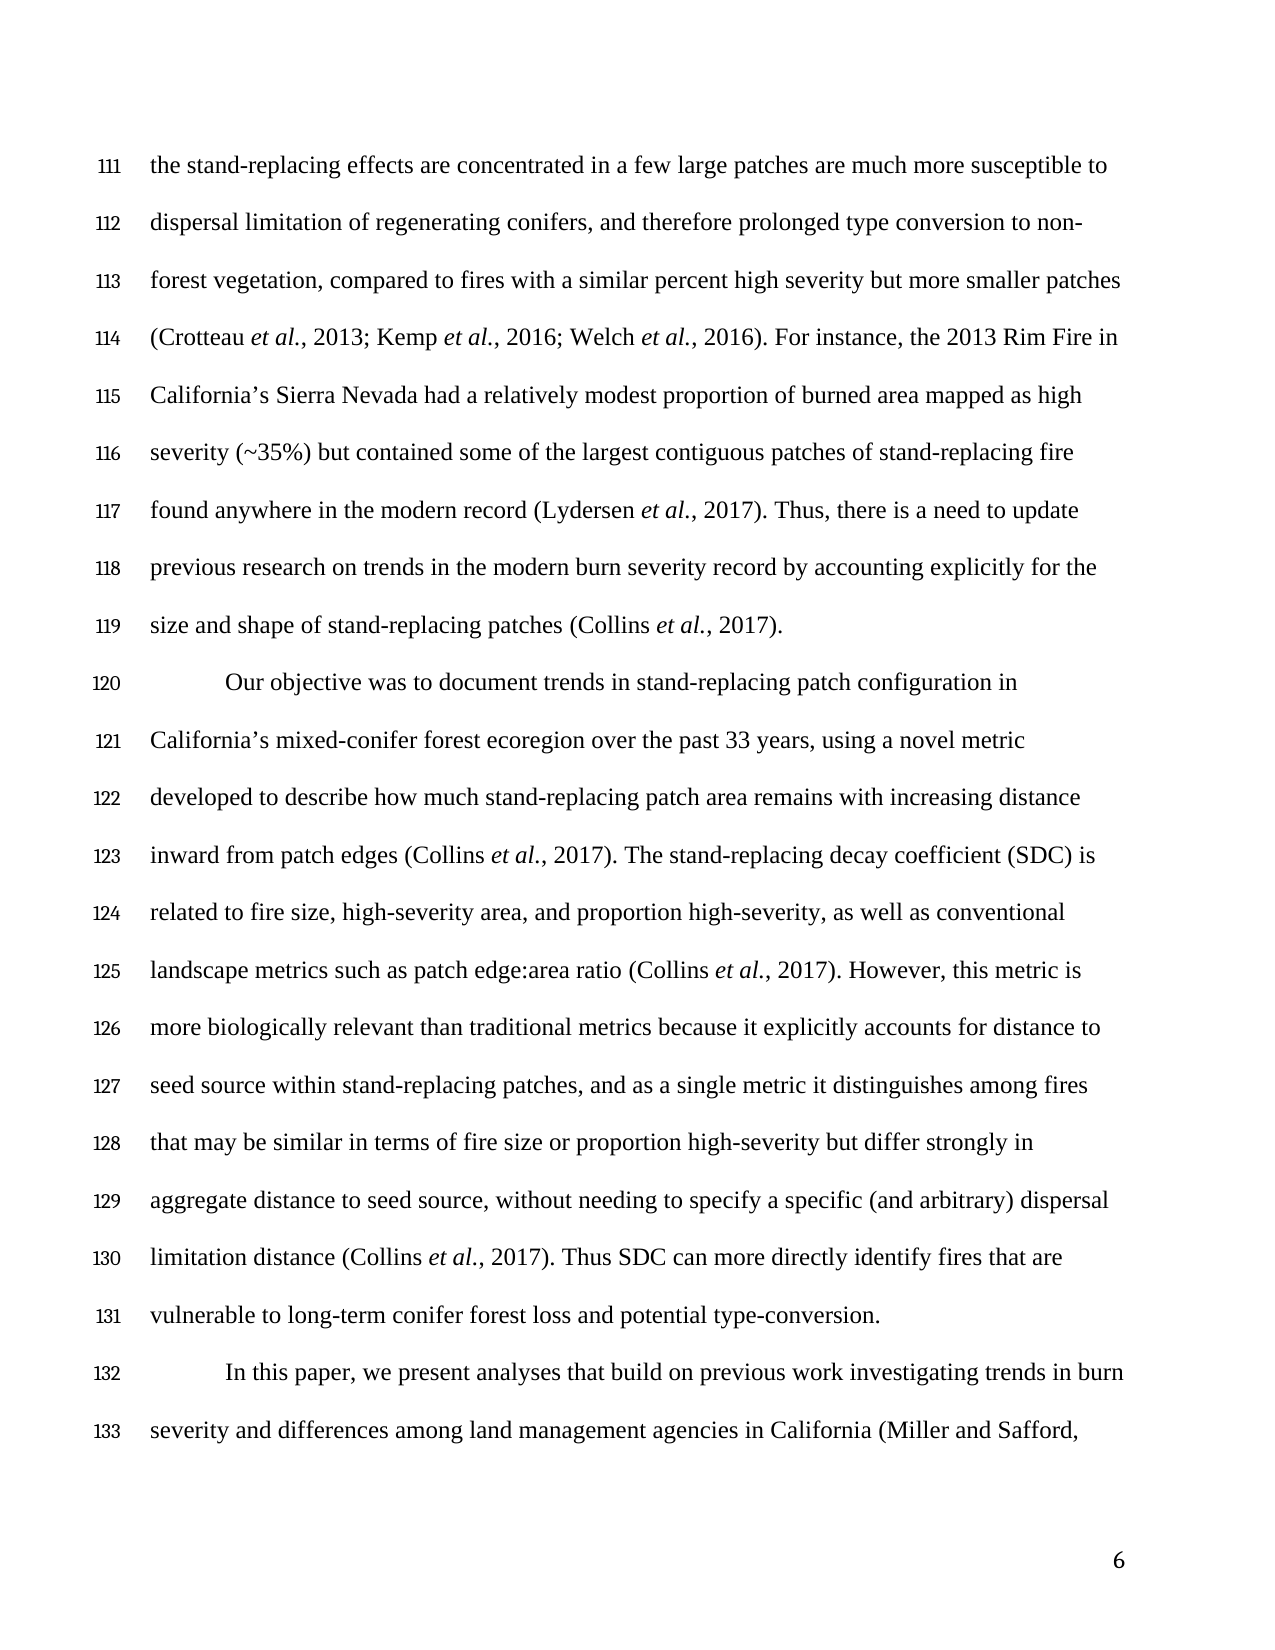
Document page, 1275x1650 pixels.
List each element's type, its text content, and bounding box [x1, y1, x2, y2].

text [150, 1357, 1125, 1444]
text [150, 150, 1125, 639]
text Our objective was to document trends in stand-replacing patch configuration in California’s mixed-conifer forest ecoregion over the past 33 years, using a novel metric developed to describe how much stand-replacing patch area remains with increasing distance inward from patch edges (Collins et al., 2017). The stand-replacing decay coefficient (SDC) is related to fire size, high-severity area, and proportion high-severity, as well as conventional landscape metrics such as patch edge:area ratio (Collins et al., 2017). However, this metric is more biologically relevant than traditional metrics because it explicitly accounts for distance to seed source within stand-replacing patches, and as a single metric it distinguishes among fires that may be similar in terms of fire size or proportion high-severity but differ strongly in aggregate distance to seed source, without needing to specify a specific (and arbitrary) dispersal limitation distance (Collins et al., 2017). Thus SDC can more directly identify fires that are vulnerable to long-term conifer forest loss and potential type-conversion. [150, 667, 1125, 1329]
